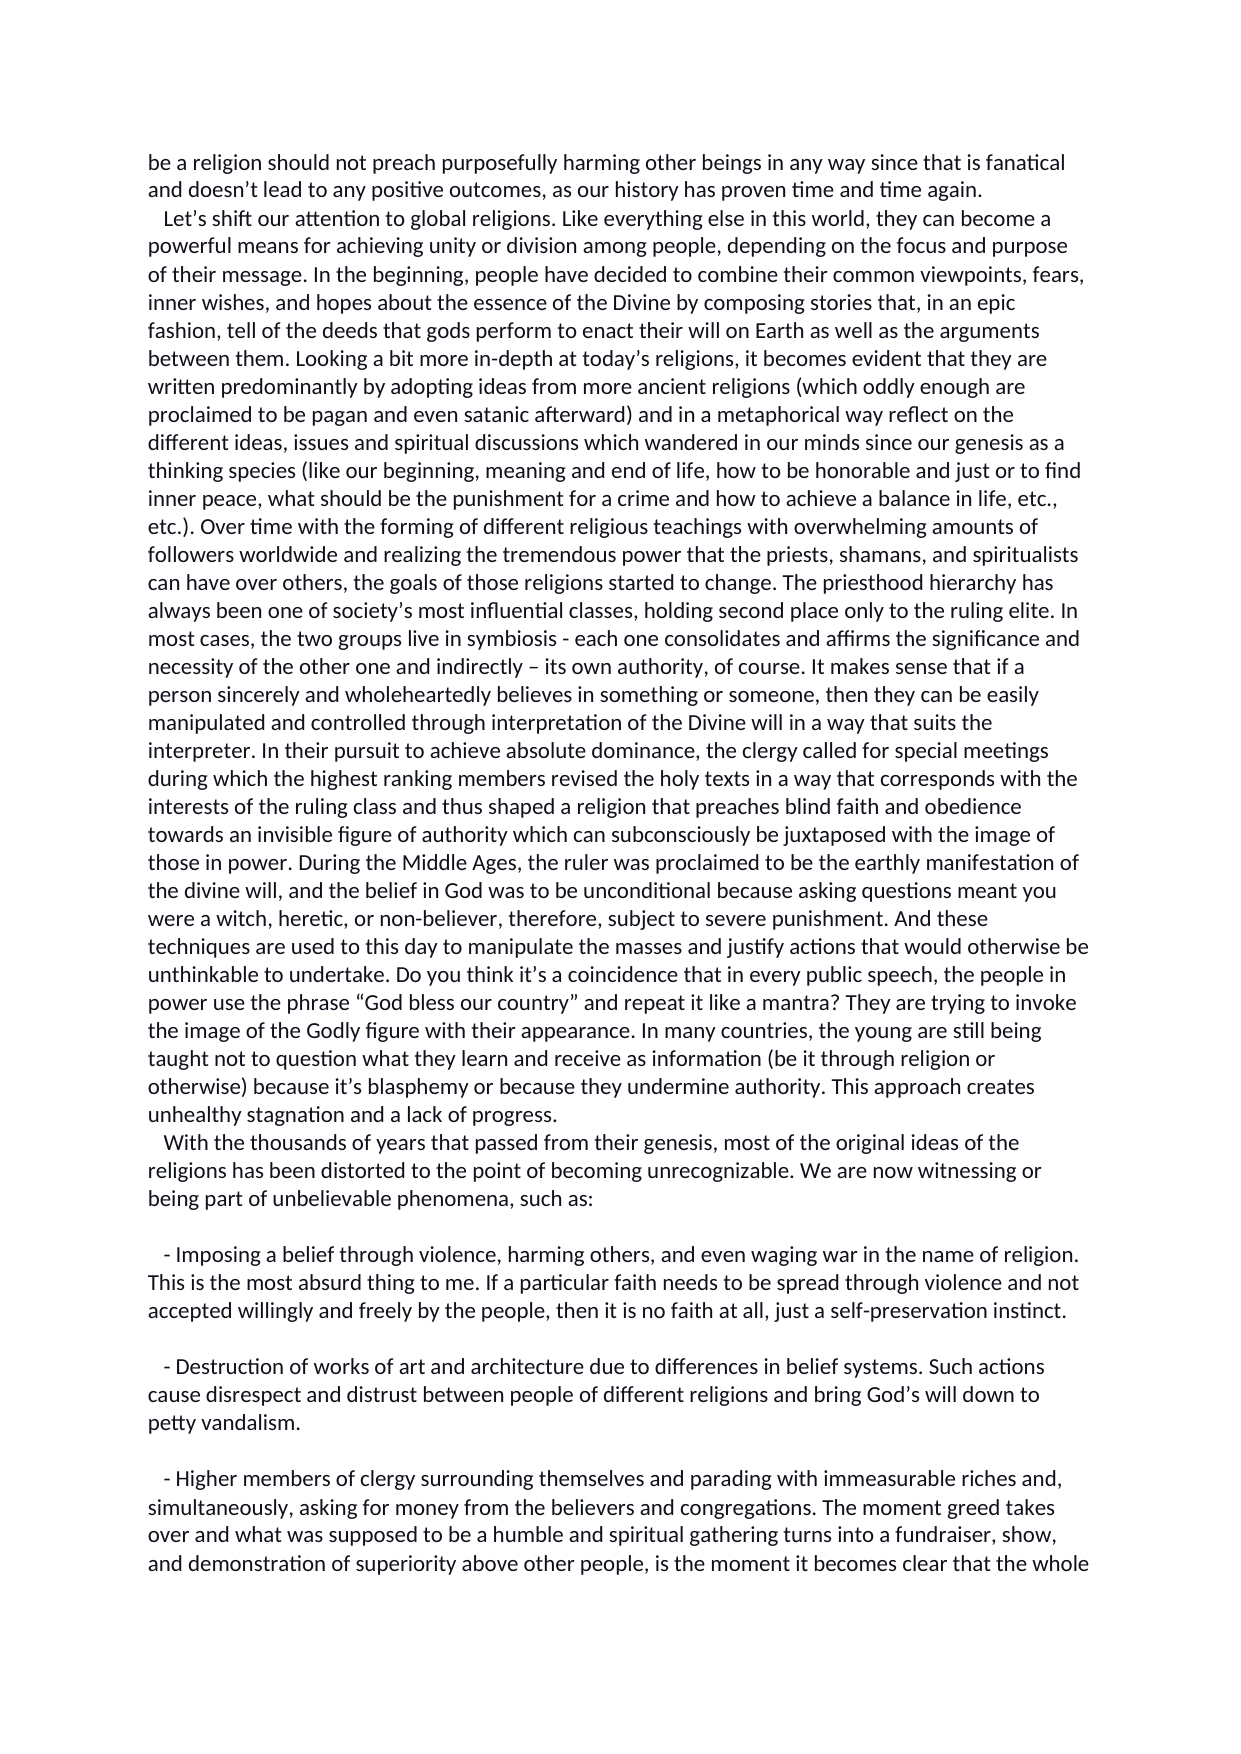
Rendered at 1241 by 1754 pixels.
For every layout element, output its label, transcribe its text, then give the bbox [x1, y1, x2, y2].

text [148, 148, 1093, 204]
text - Imposing a belief through violence, harming others, and even waging war in the name of religion. This is the most absurd thing to me. If a particular faith needs to be spread through violence and not accepted willingly and freely by the people, then it is no faith at all, just a self-preservation instinct. [148, 1240, 1093, 1324]
text - Destruction of works of art and architecture due to differences in belief systems. Such actions cause disrespect and distrust between people of different religions and bring God’s will down to petty vandalism. [148, 1352, 1093, 1437]
text Let’s shift our attention to global religions. Like everything else in this world, they can become a powerful means for achieving unity or division among people, depending on the focus and purpose of their message. In the beginning, people have decided to combine their common viewpoints, fears, inner wishes, and hopes about the essence of the Divine by composing stories that, in an epic fashion, tell of the deeds that gods perform to enact their will on Earth as well as the arguments between them. Looking a bit more in-depth at today’s religions, it becomes evident that they are written predominantly by adopting ideas from more ancient religions (which oddly enough are proclaimed to be pagan and even satanic afterward) and in a metaphorical way reflect on the different ideas, issues and spiritual discussions which wandered in our minds since our genesis as a thinking species (like our beginning, meaning and end of life, how to be honorable and just or to find inner peace, what should be the punishment for a crime and how to achieve a balance in life, etc., etc.). Over time with the forming of different religious teachings with overwhelming amounts of followers worldwide and realizing the tremendous power that the priests, shamans, and spiritualists can have over others, the goals of those religions started to change. The priesthood hierarchy has always been one of society’s most influential classes, holding second place only to the ruling elite. In most cases, the two groups live in symbiosis - each one consolidates and affirms the significance and necessity of the other one and indirectly – its own authority, of course. It makes sense that if a person sincerely and wholeheartedly believes in something or someone, then they can be easily manipulated and controlled through interpretation of the Divine will in a way that suits the interpreter. In their pursuit to achieve absolute dominance, the clergy called for special meetings during which the highest ranking members revised the holy texts in a way that corresponds with the interests of the ruling class and thus shaped a religion that preaches blind faith and obedience towards an invisible figure of authority which can subconsciously be juxtaposed with the image of those in power. During the Middle Ages, the ruler was proclaimed to be the earthly manifestation of the divine will, and the belief in God was to be unconditional because asking questions meant you were a witch, heretic, or non-believer, therefore, subject to severe punishment. And these techniques are used to this day to manipulate the masses and justify actions that would otherwise be unthinkable to undertake. Do you think it’s a coincidence that in every public speech, the people in power use the phrase “God bless our country” and repeat it like a mantra? They are trying to invoke the image of the Godly figure with their appearance. In many countries, the young are still being taught not to question what they learn and receive as information (be it through religion or otherwise) because it’s blasphemy or because they undermine authority. This approach creates unhealthy stagnation and a lack of progress. [148, 204, 1093, 1128]
text With the thousands of years that passed from their genesis, most of the original ideas of the religions has been distorted to the point of becoming unrecognizable. We are now witnessing or being part of unbelievable phenomenа, such as: [148, 1128, 1093, 1212]
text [148, 1464, 1093, 1577]
